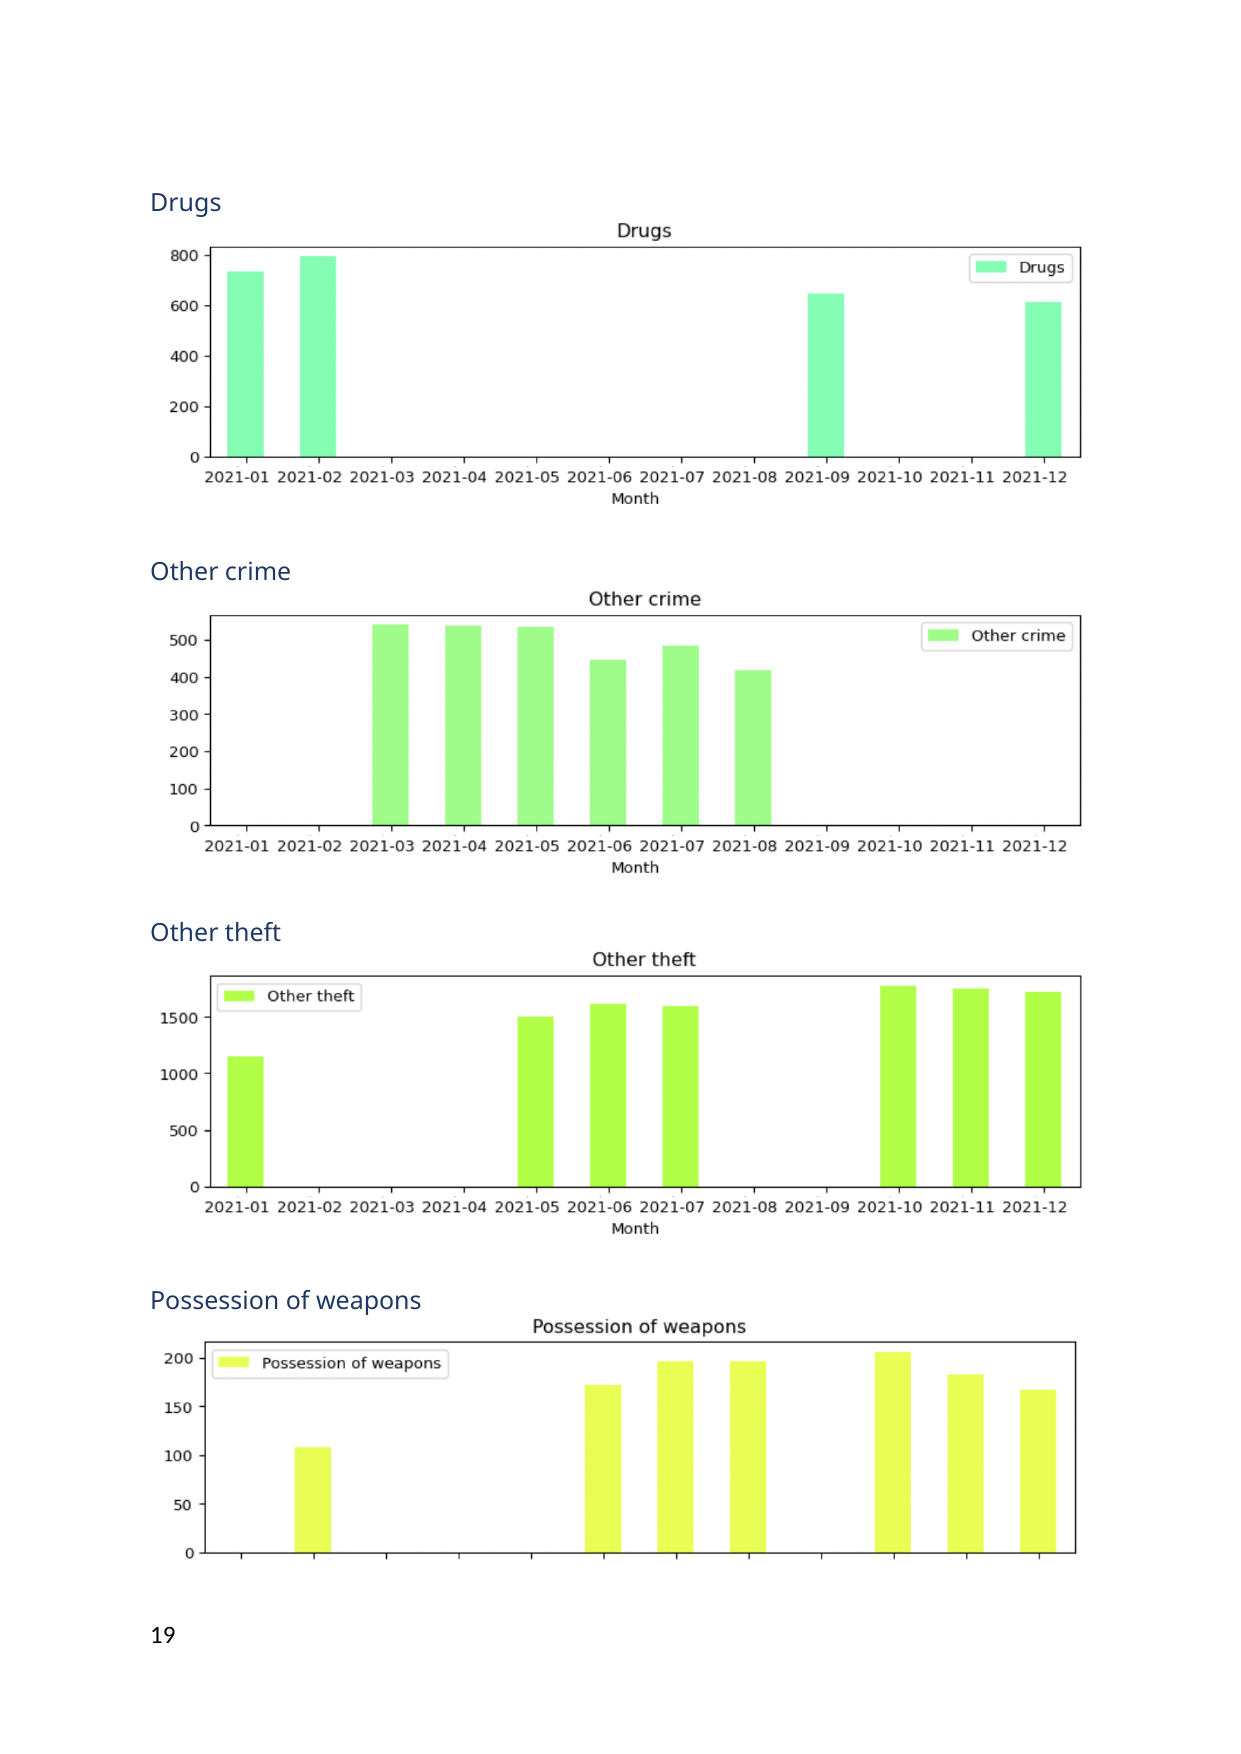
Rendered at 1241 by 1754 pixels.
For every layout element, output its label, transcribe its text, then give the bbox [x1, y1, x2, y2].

subtitle Other crime [150, 553, 1090, 587]
picture [150, 218, 1091, 511]
subtitle Possession of weapons [150, 1283, 1090, 1317]
subtitle Other theft [150, 914, 1090, 948]
picture [150, 587, 1091, 880]
picture [150, 948, 1091, 1241]
subtitle Drugs [150, 185, 1090, 218]
picture [150, 1317, 1091, 1565]
